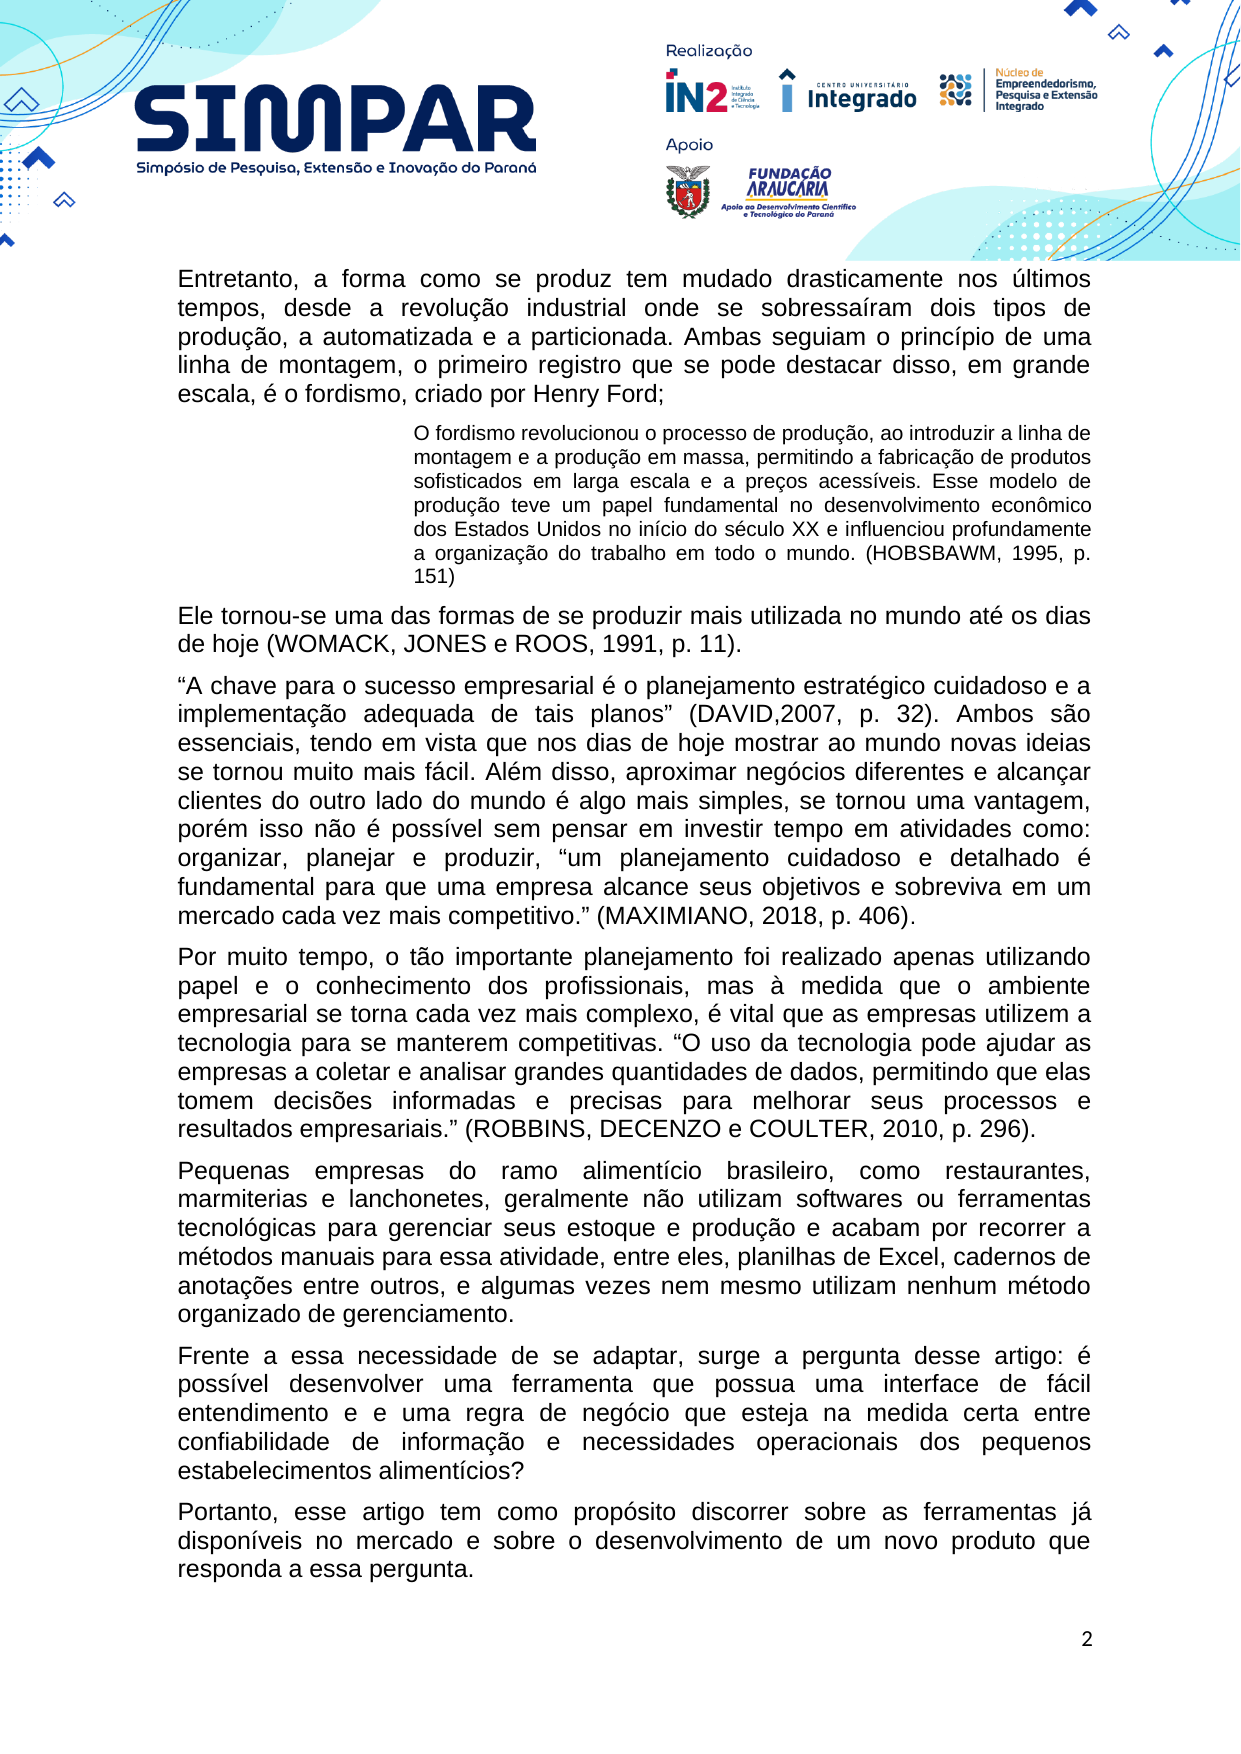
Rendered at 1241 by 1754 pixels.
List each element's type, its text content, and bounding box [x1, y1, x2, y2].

picture [0, 0, 1241, 261]
text Pequenas empresas do ramo alimentício brasileiro, como restaurantes, marmiterias e lanchonetes, geralmente não utilizam softwares ou ferramentas tecnológicas para gerenciar seus estoque e produção e acabam por recorrer a métodos manuais para essa atividade, entre eles, planilhas de Excel, cadernos de anotações entre outros, e algumas vezes nem mesmo utilizam nenhum método organizado de gerenciamento. [177, 1156, 1092, 1328]
text Entretanto, a forma como se produz tem mudado drasticamente nos últimos tempos, desde a revolução industrial onde se sobressaíram dois tipos de produção, a automatizada e a particionada. Ambas seguiam o princípio de uma linha de montagem, o primeiro registro que se pode destacar disso, em grande escala, é o fordismo, criado por Henry Ford; [177, 264, 1092, 408]
text Por muito tempo, o tão importante planejamento foi realizado apenas utilizando papel e o conhecimento dos profissionais, mas à medida que o ambiente empresarial se torna cada vez mais complexo, é vital que as empresas utilizem a tecnologia para se manterem competitivas. “O uso da tecnologia pode ajudar as empresas a coletar e analisar grandes quantidades de dados, permitindo que elas tomem decisões informadas e precisas para melhorar seus processos e resultados empresariais.” (ROBBINS, DECENZO e COULTER, 2010, p. 296). [177, 942, 1092, 1143]
text O fordismo revolucionou o processo de produção, ao introduzir a linha de montagem e a produção em massa, permitindo a fabricação de produtos sofisticados em larga escala e a preços acessíveis. Esse modelo de produção teve um papel fundamental no desenvolvimento econômico dos Estados Unidos no início do século XX e influenciou profundamente a organização do trabalho em todo o mundo. (HOBSBAWM, 1995, p. 151) [413, 421, 1092, 588]
text Portanto, esse artigo tem como propósito discorrer sobre as ferramentas já disponíveis no mercado e sobre o desenvolvimento de um novo produto que responda a essa pergunta. [177, 1497, 1092, 1583]
text Ele tornou-se uma das formas de se produzir mais utilizada no mundo até os dias de hoje (WOMACK, JONES e ROOS, 1991, p. 11). [177, 601, 1092, 658]
text “A chave para o sucesso empresarial é o planejamento estratégico cuidadoso e a implementação adequada de tais planos” (DAVID,2007, p. 32). Ambos são essenciais, tendo em vista que nos dias de hoje mostrar ao mundo novas ideias se tornou muito mais fácil. Além disso, aproximar negócios diferentes e alcançar clientes do outro lado do mundo é algo mais simples, se tornou uma vantagem, porém isso não é possível sem pensar em investir tempo em atividades como: organizar, planejar e produzir, “um planejamento cuidadoso e detalhado é fundamental para que uma empresa alcance seus objetivos e sobreviva em um mercado cada vez mais competitivo.” (MAXIMIANO, 2018, p. 406). [177, 671, 1092, 929]
text Frente a essa necessidade de se adaptar, surge a pergunta desse artigo: é possível desenvolver uma ferramenta que possua uma interface de fácil entendimento e e uma regra de negócio que esteja na medida certa entre confiabilidade de informação e necessidades operacionais dos pequenos estabelecimentos alimentícios? [177, 1341, 1092, 1484]
